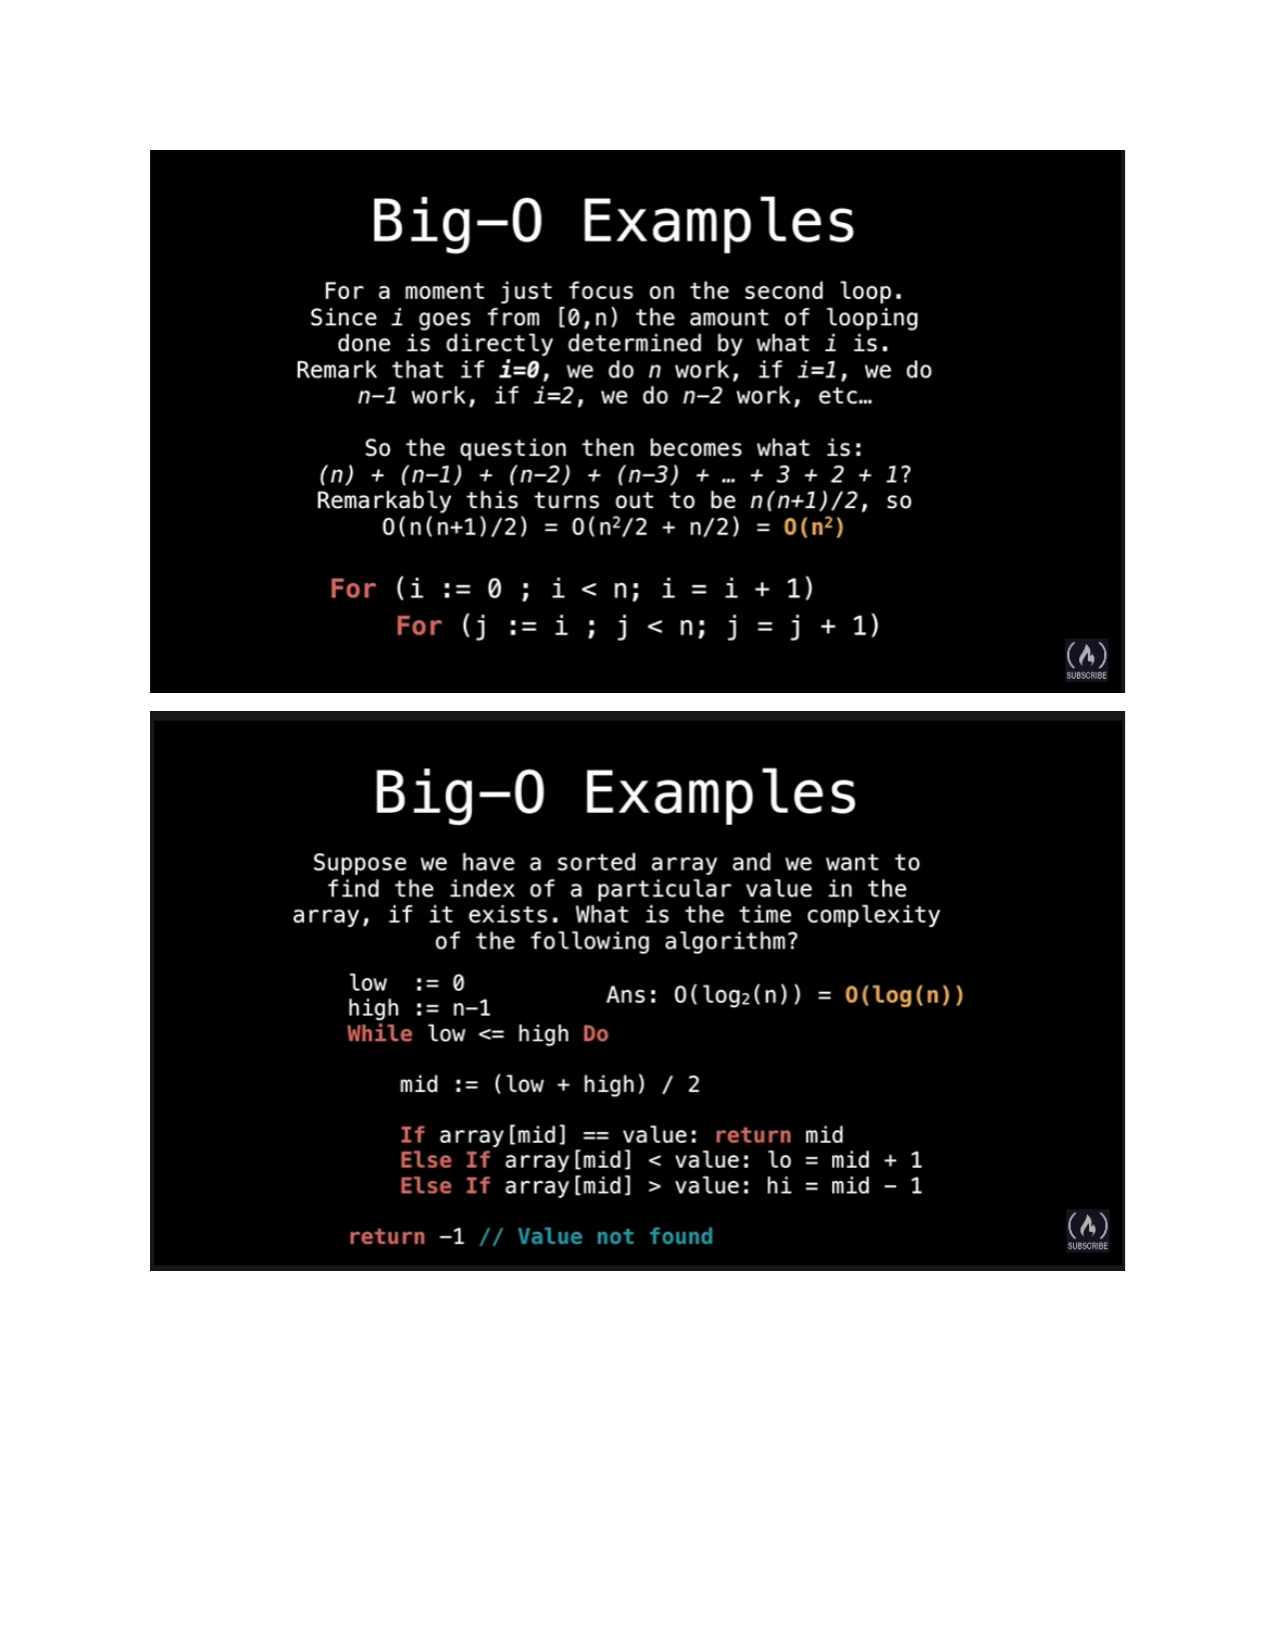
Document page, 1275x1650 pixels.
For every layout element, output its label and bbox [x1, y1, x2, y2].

picture [150, 150, 1125, 693]
picture [150, 711, 1125, 1271]
